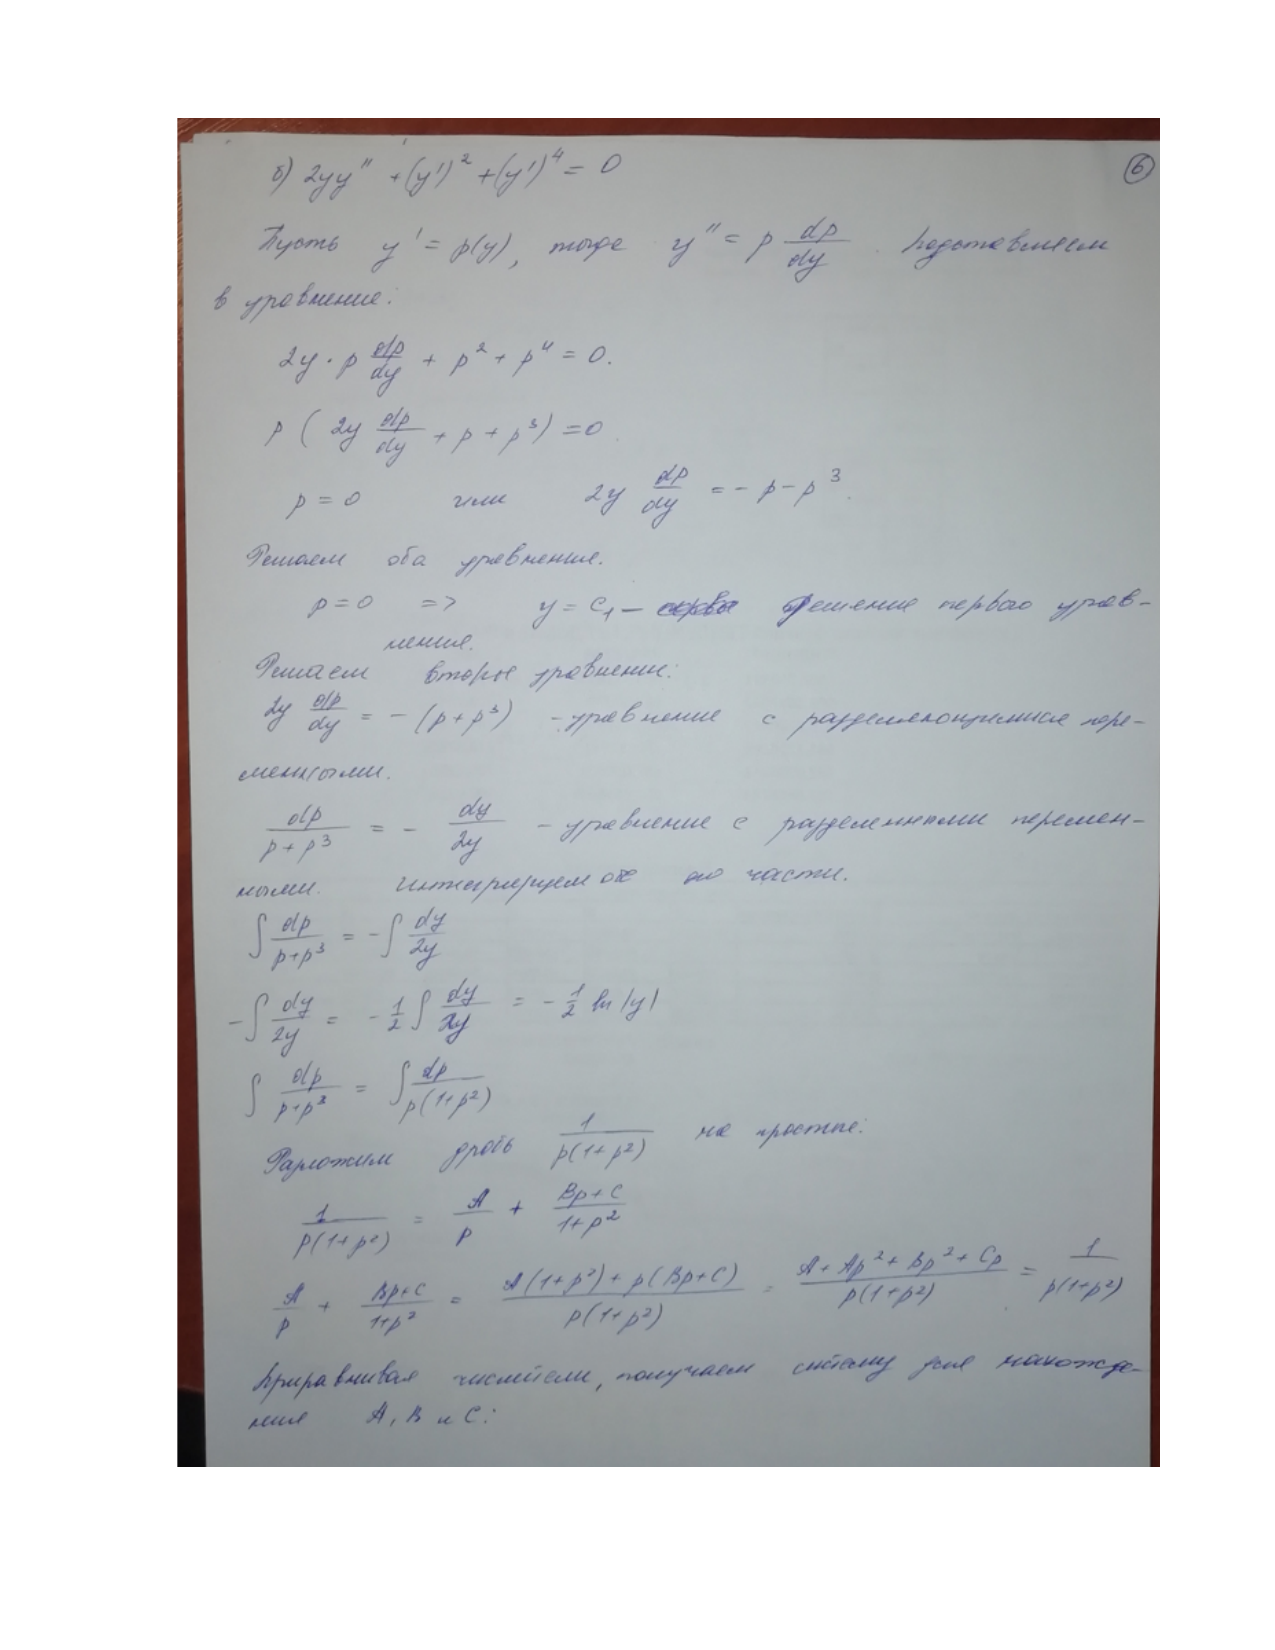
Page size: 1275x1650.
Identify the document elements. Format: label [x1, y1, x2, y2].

picture [177, 118, 1160, 1467]
